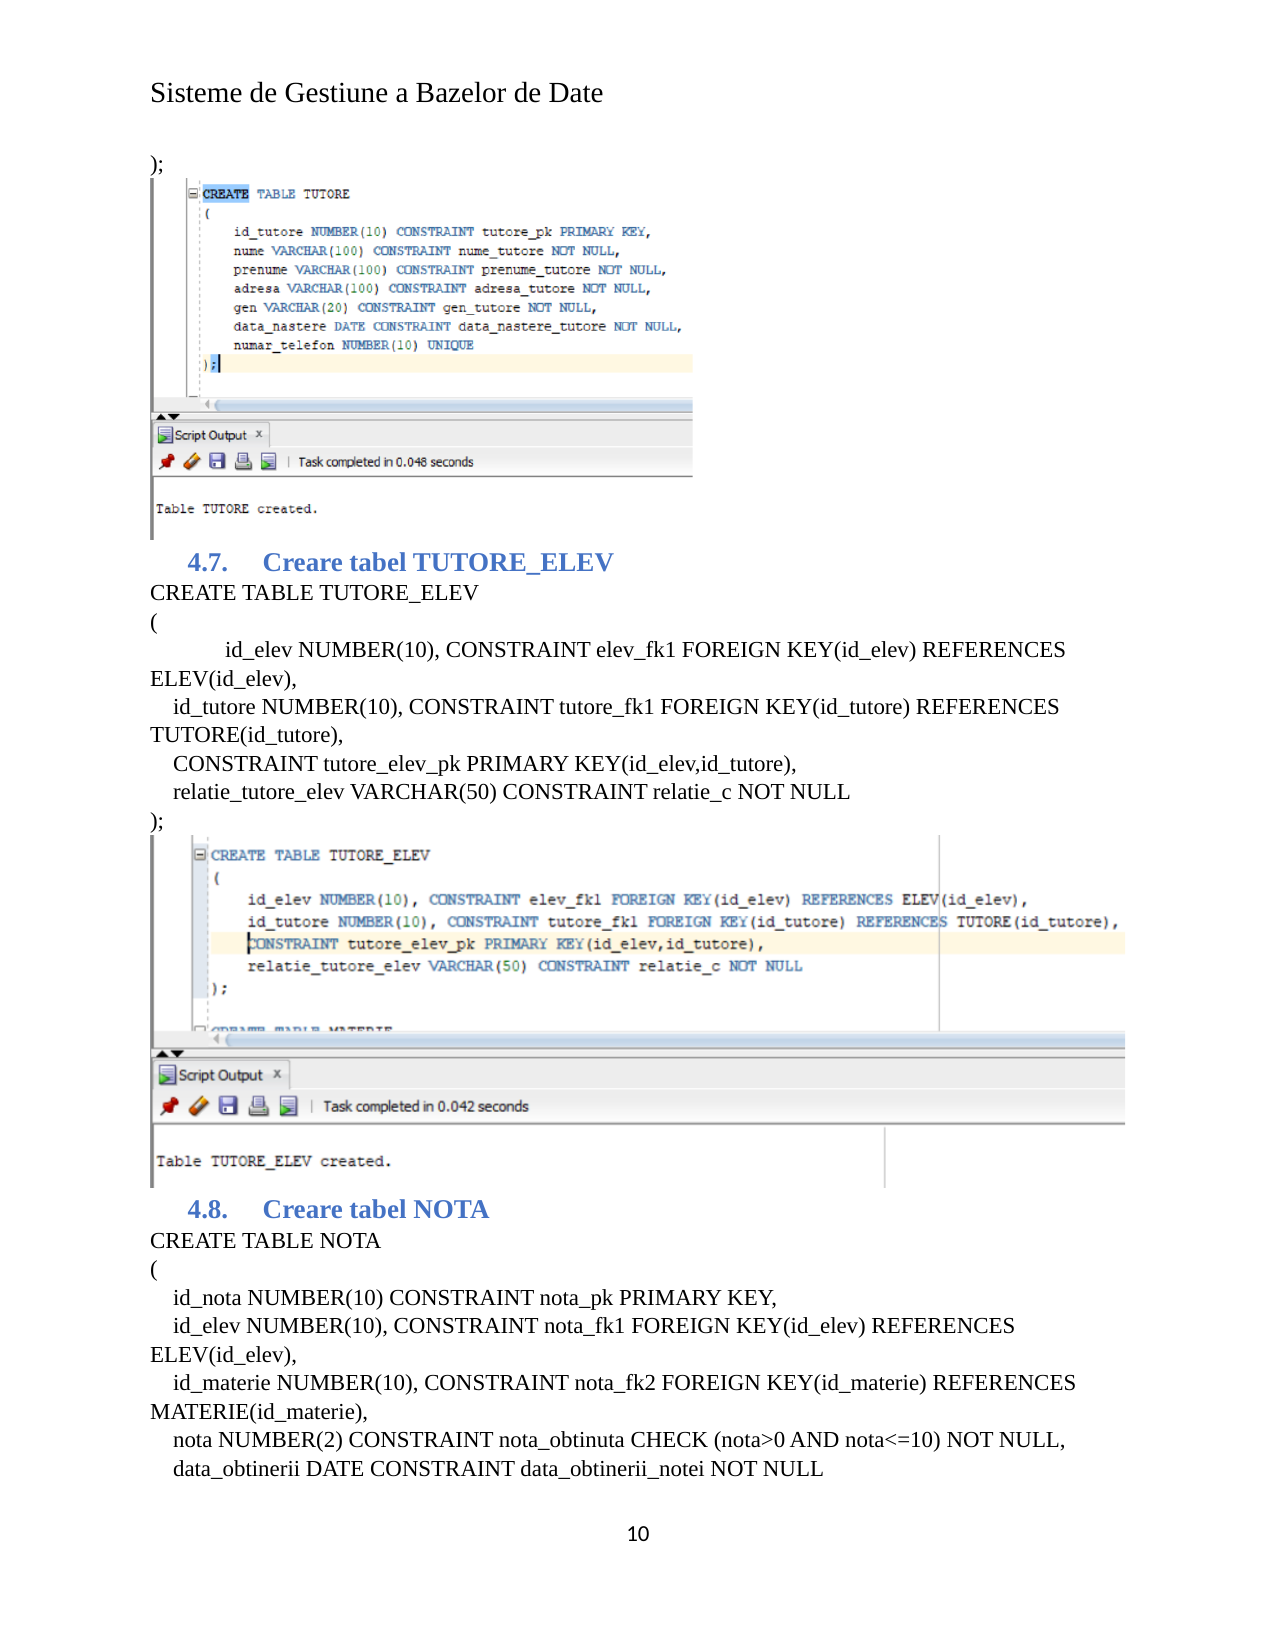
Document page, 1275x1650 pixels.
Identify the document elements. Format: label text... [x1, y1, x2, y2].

text id_nota NUMBER(10) CONSTRAINT nota_pk PRIMARY KEY, [150, 1284, 1125, 1310]
picture [150, 178, 693, 540]
text ( [150, 608, 1125, 634]
text ( [150, 1256, 1125, 1282]
text CREATE TABLE NOTA [150, 1227, 1125, 1253]
text nota NUMBER(2) CONSTRAINT nota_obtinuta CHECK (nota>0 AND nota<=10) NOT NULL, [150, 1426, 1125, 1452]
text CREATE TABLE TUTORE_ELEV [150, 579, 1125, 606]
text relatie_tutore_elev VARCHAR(50) CONSTRAINT relatie_c NOT NULL [150, 778, 1125, 805]
subtitle Creare tabel TUTORE_ELEV [187, 546, 1125, 577]
text CONSTRAINT tutore_elev_pk PRIMARY KEY(id_elev,id_tutore), [150, 750, 1125, 776]
subtitle Creare tabel NOTA [187, 1193, 1125, 1225]
text id_tutore NUMBER(10), CONSTRAINT tutore_fk1 FOREIGN KEY(id_tutore) REFERENCES TUTORE(id_tutore), [150, 693, 1125, 748]
text id_elev NUMBER(10), CONSTRAINT elev_fk1 FOREIGN KEY(id_elev) REFERENCES ELEV(id_elev), [150, 636, 1125, 691]
text id_elev NUMBER(10), CONSTRAINT nota_fk1 FOREIGN KEY(id_elev) REFERENCES ELEV(id_elev), [150, 1312, 1125, 1367]
text id_materie NUMBER(10), CONSTRAINT nota_fk2 FOREIGN KEY(id_materie) REFERENCES MATERIE(id_materie), [150, 1369, 1125, 1424]
text data_obtinerii DATE CONSTRAINT data_obtinerii_notei NOT NULL [150, 1454, 1125, 1481]
picture [150, 835, 1125, 1188]
text ); [150, 150, 1125, 176]
text ); [150, 807, 1125, 833]
